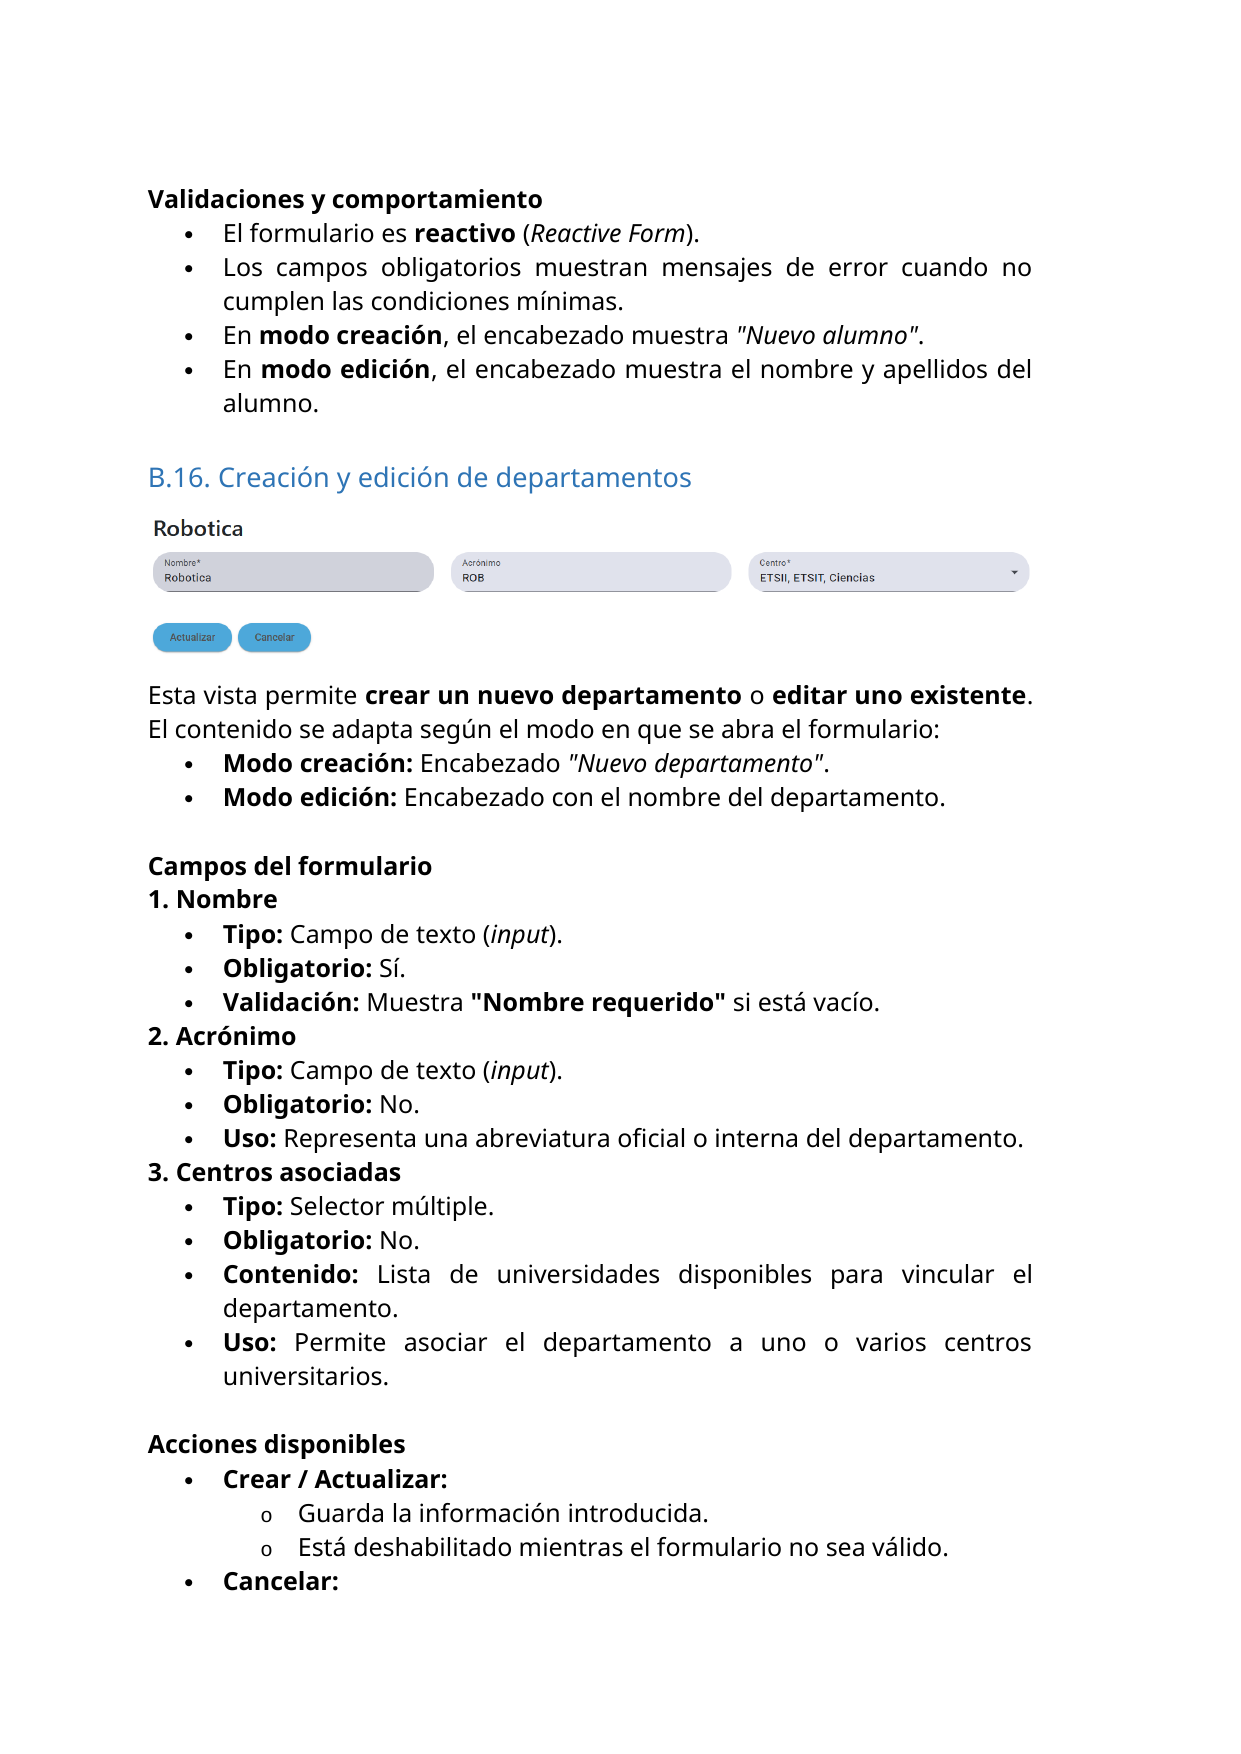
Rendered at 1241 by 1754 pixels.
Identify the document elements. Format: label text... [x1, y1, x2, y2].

list Obligatorio: Sí. [185, 950, 1033, 984]
list Tipo: Campo de texto (input). [185, 1052, 1033, 1087]
list Guarda la información introducida. [260, 1495, 1033, 1529]
list Tipo: Selector múltiple. [185, 1189, 1033, 1223]
text 3. Centros asociadas [148, 1155, 1033, 1189]
text 2. Acrónimo [148, 1018, 1033, 1052]
text Creación y edición de departamentos [148, 458, 1033, 495]
list Tipo: Campo de texto (input). [185, 916, 1033, 950]
text Campos del formulario [148, 848, 1033, 882]
list En modo creación, el encabezado muestra "Nuevo alumno". [185, 318, 1033, 352]
text Validaciones y comportamiento [148, 182, 1033, 216]
list Modo edición: Encabezado con el nombre del departamento. [185, 780, 1033, 814]
text 1. Nombre [148, 882, 1033, 916]
list Cancelar: [185, 1563, 1033, 1597]
list Uso: Representa una abreviatura oficial o interna del departamento. [185, 1121, 1033, 1155]
list En modo edición, el encabezado muestra el nombre y apellidos del alumno. [185, 352, 1033, 420]
list Obligatorio: No. [185, 1087, 1033, 1121]
list Contenido: Lista de universidades disponibles para vincular el departamento. [185, 1257, 1033, 1325]
text Acciones disponibles [148, 1427, 1033, 1461]
list Crear / Actualizar: [185, 1461, 1033, 1495]
list Los campos obligatorios muestran mensajes de error cuando no cumplen las condiciones mínimas. [185, 250, 1033, 318]
list Validación: Muestra "Nombre requerido" si está vacío. [185, 984, 1033, 1018]
list Uso: Permite asociar el departamento a uno o varios centros universitarios. [185, 1325, 1033, 1393]
picture [147, 507, 1033, 678]
list Obligatorio: No. [185, 1223, 1033, 1257]
list Modo creación: Encabezado "Nuevo departamento". [185, 746, 1033, 780]
text Esta vista permite crear un nuevo departamento o editar uno existente. El contenido se adapta según el modo en que se abra el formulario: [148, 678, 1033, 746]
list Está deshabilitado mientras el formulario no sea válido. [260, 1529, 1033, 1563]
list El formulario es reactivo (Reactive Form). [185, 216, 1033, 250]
